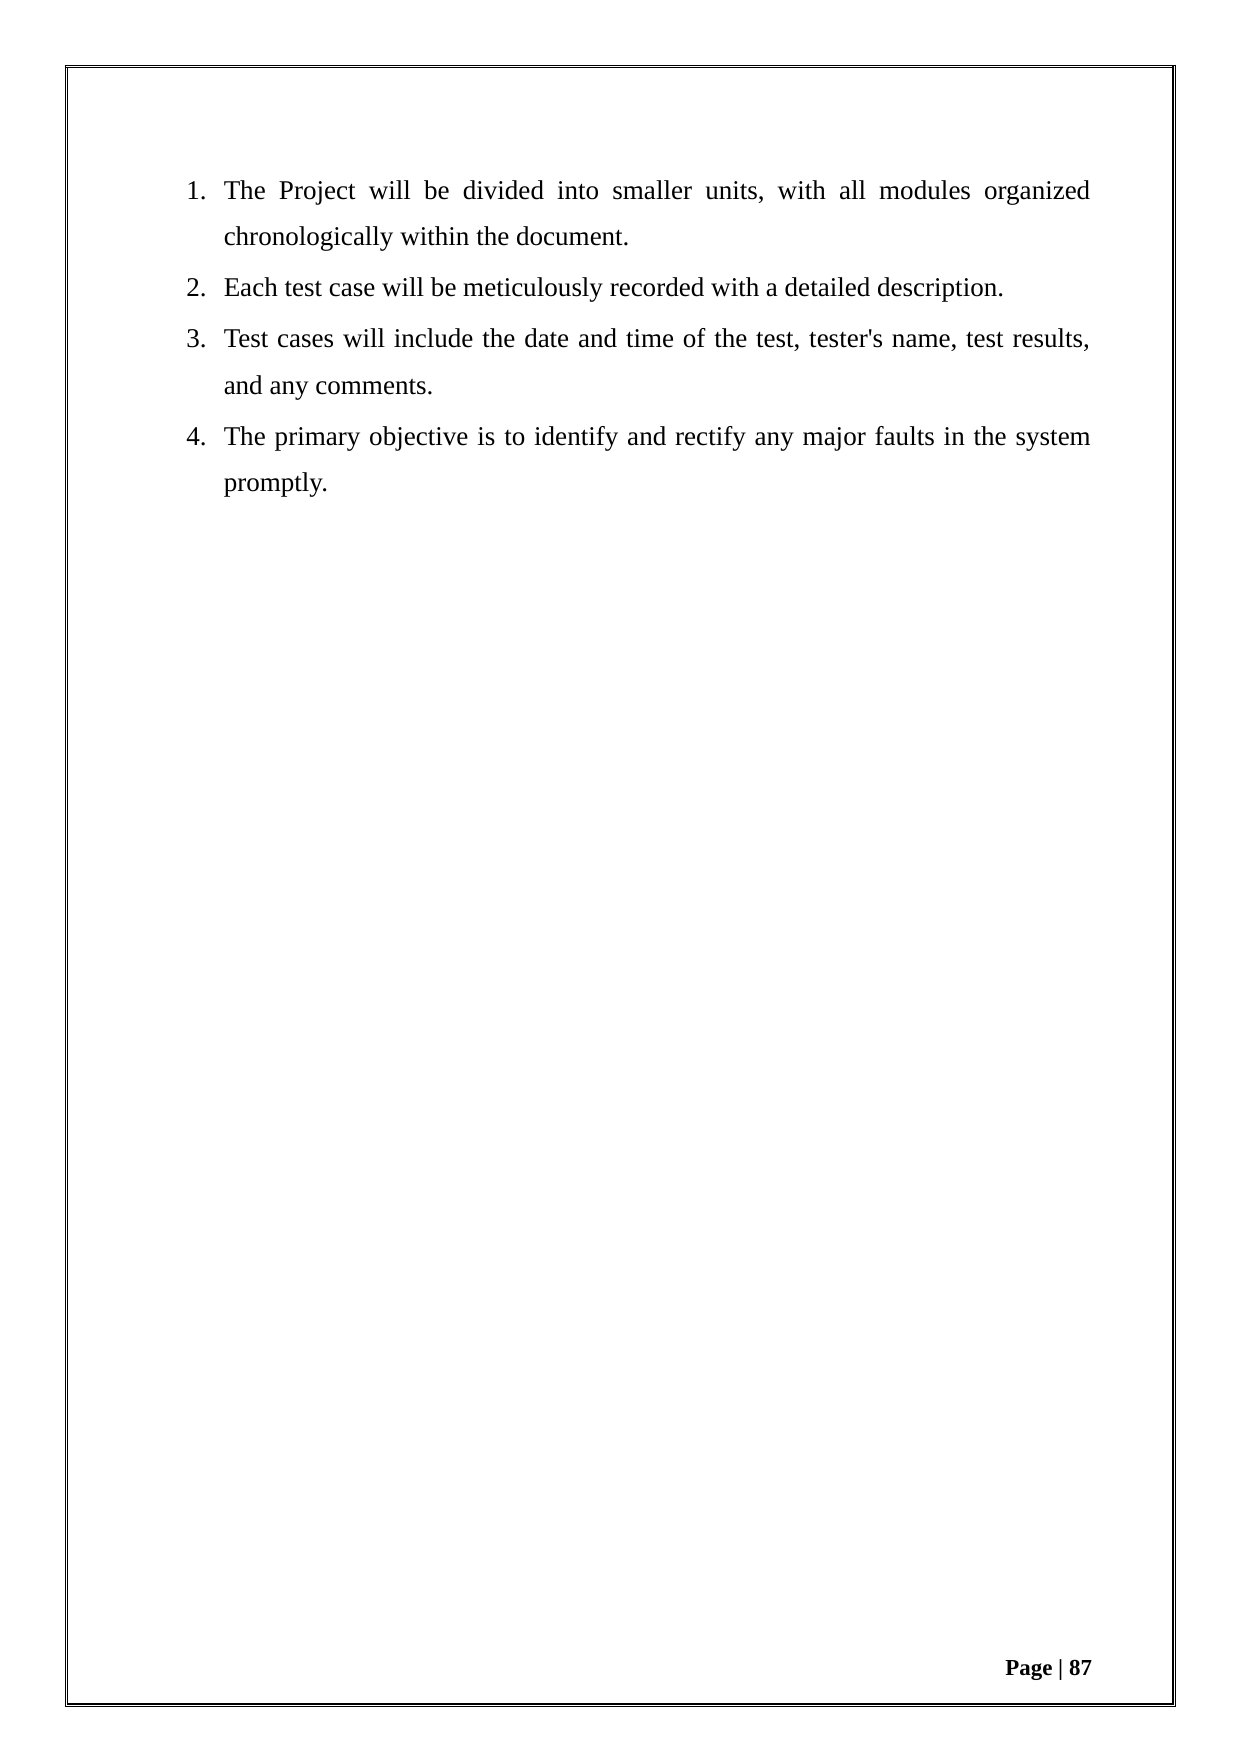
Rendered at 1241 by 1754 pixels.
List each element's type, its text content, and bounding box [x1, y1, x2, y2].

subtitle Test cases will include the date and time of the test, tester's name, test results, and any comments. [186, 322, 1092, 400]
subtitle The primary objective is to identify and rectify any major faults in the system promptly.Top of Form [186, 420, 1092, 497]
subtitle Each test case will be meticulously recorded with a detailed description. [186, 271, 1092, 302]
subtitle The Project will be divided into smaller units, with all modules organized chronologically within the document. [186, 174, 1092, 252]
